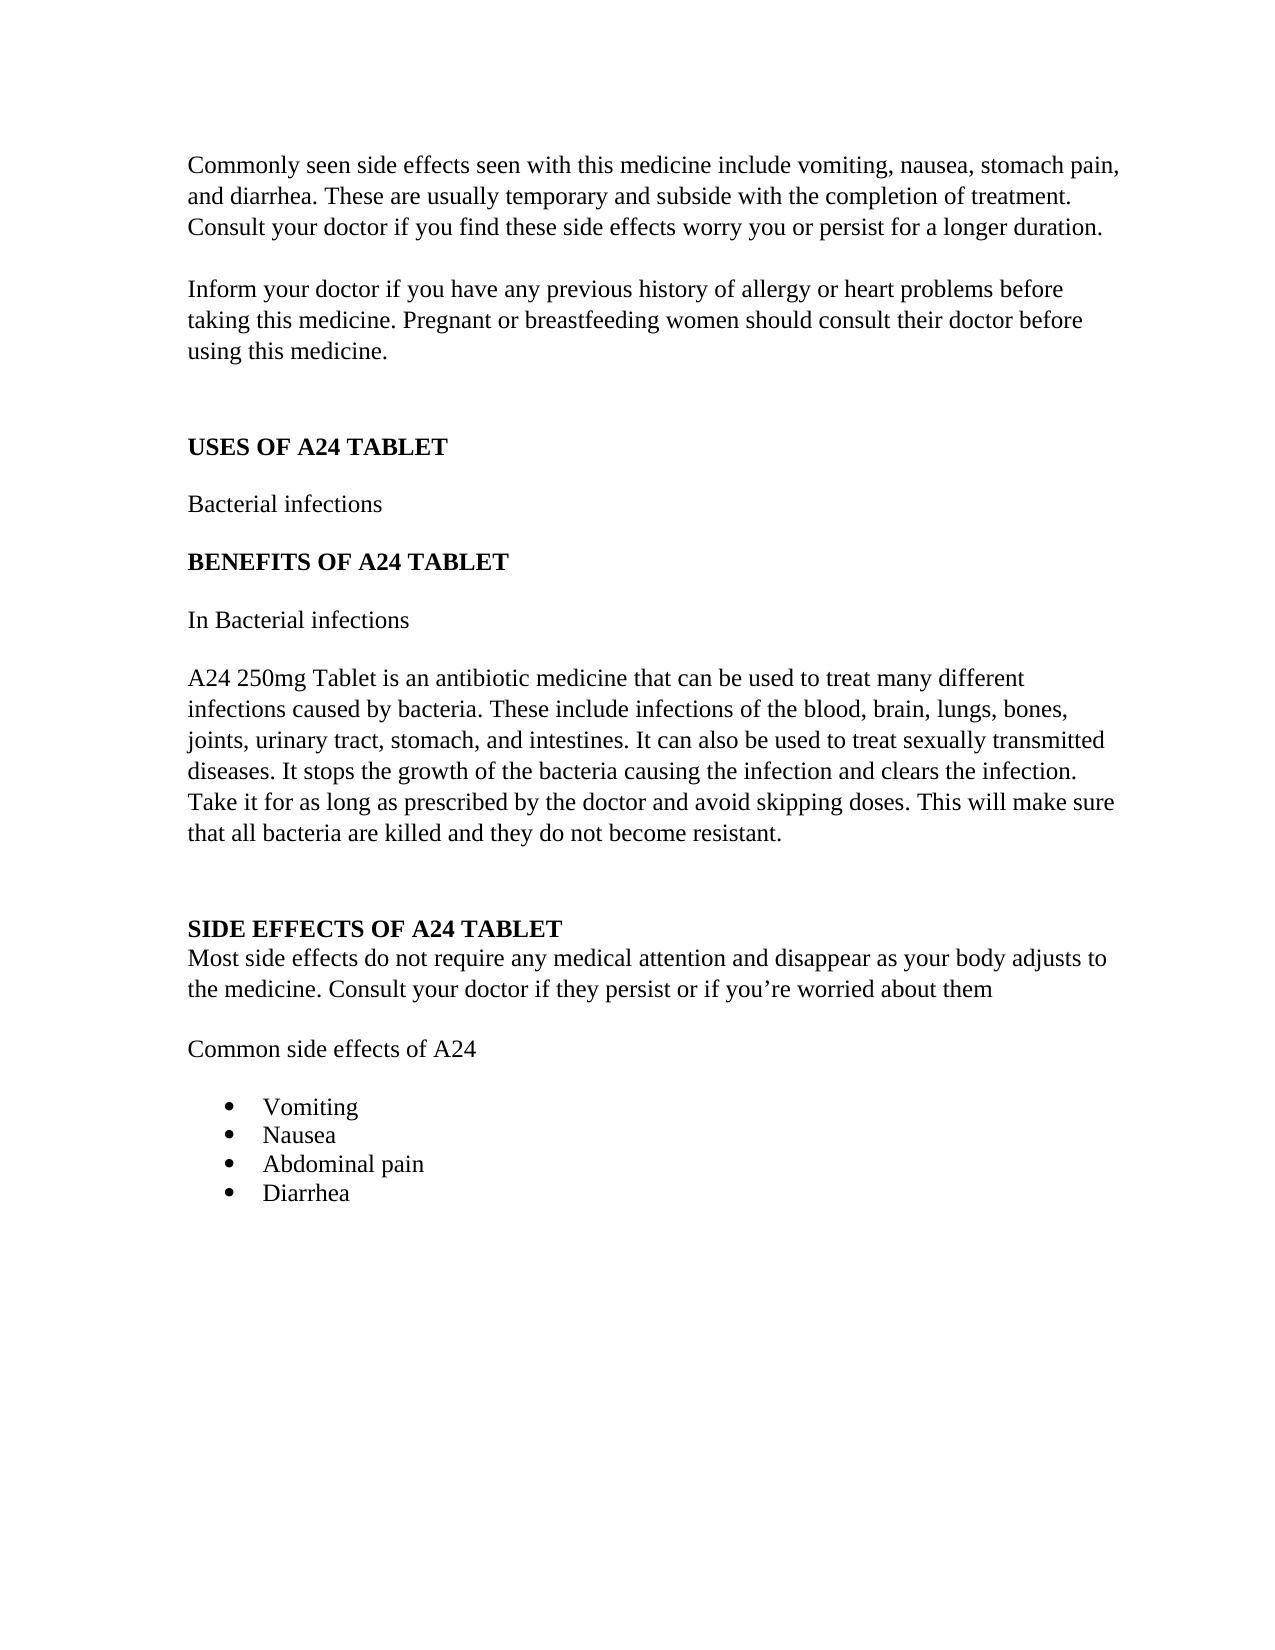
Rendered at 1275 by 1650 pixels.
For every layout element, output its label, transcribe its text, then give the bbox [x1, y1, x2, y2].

text A24 250mg Tablet is an antibiotic medicine that can be used to treat many different infections caused by bacteria. These include infections of the blood, brain, lungs, bones, joints, urinary tract, stomach, and intestines. It can also be used to treat sexually transmitted diseases. It stops the growth of the bacteria causing the infection and clears the infection. Take it for as long as prescribed by the doctor and avoid skipping doses. This will make sure that all bacteria are killed and they do not become resistant. [187, 663, 1125, 847]
text Most side effects do not require any medical attention and disappear as your body adjusts to the medicine. Consult your doctor if they persist or if you’re worried about them [187, 943, 1125, 1002]
subtitle USES OF A24 TABLET [187, 432, 1125, 460]
list Diarrhea [225, 1178, 1125, 1207]
text Bacterial infections [187, 489, 1125, 518]
subtitle SIDE EFFECTS OF A24 TABLET [187, 914, 1125, 943]
list Abdominal pain [225, 1149, 1125, 1178]
list Vomiting [225, 1092, 1125, 1121]
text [187, 150, 1125, 365]
subtitle Common side effects of A24 [187, 1034, 1125, 1063]
subtitle In Bacterial infections [187, 605, 1125, 634]
subtitle BENEFITS OF A24 TABLET [187, 547, 1125, 576]
list Nausea [225, 1121, 1125, 1149]
